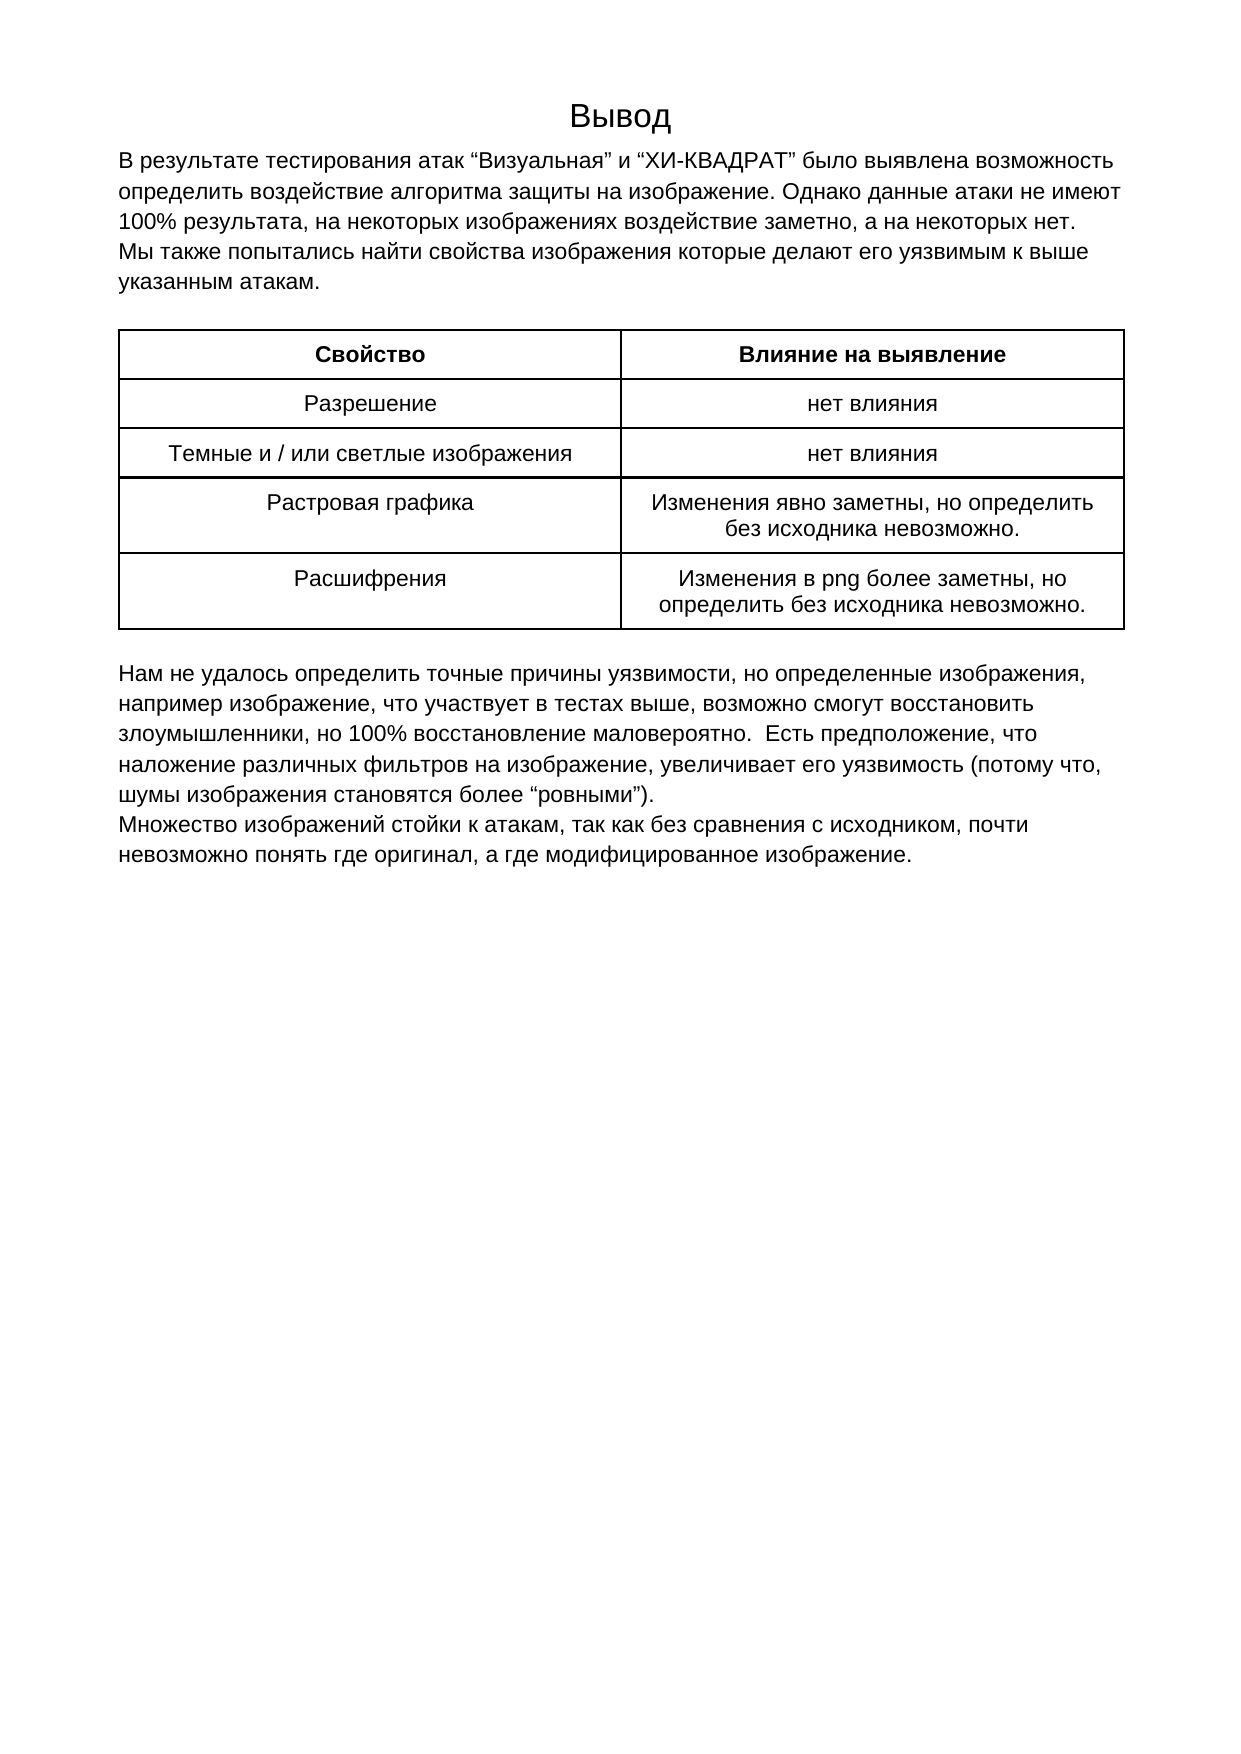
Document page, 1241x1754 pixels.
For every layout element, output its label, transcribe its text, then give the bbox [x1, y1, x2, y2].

text Нам не удалось определить точные причины уязвимости, но определенные изображения, например изображение, что участвует в тестах выше, возможно смогут восстановить злоумышленники, но 100% восстановление маловероятно. Есть предположение, что наложение различных фильтров на изображение, увеличивает его уязвимость (потому что, шумы изображения становятся более “ровными”). [118, 660, 1122, 807]
table_cell Расшифрения [120, 554, 620, 628]
table_cell Изменения явно заметны, но определить без исходника невозможно. [622, 479, 1123, 552]
table_header Влияние на выявление [622, 331, 1123, 378]
subtitle Вывод [118, 96, 1122, 135]
table_cell Разрешение [120, 380, 620, 427]
table_cell Изменения в png более заметны, но определить без исходника невозможно. [622, 554, 1123, 628]
table_cell нет влияния [622, 380, 1123, 427]
table_header Свойство [120, 331, 620, 378]
table_cell Растровая графика [120, 479, 620, 552]
table_cell нет влияния [622, 429, 1123, 476]
text Множество изображений стойки к атакам, так как без сравнения с исходником, почти невозможно понять где оригинал, а где модифицированное изображение. [118, 811, 1122, 868]
table_cell Темные и / или светлые изображения [120, 429, 620, 476]
text Мы также попытались найти свойства изображения которые делают его уязвимым к выше указанным атакам. [118, 238, 1122, 294]
text В результате тестирования атак “Визуальная” и “ХИ-КВАДРАТ” было выявлена возможность определить воздействие алгоритма защиты на изображение. Однако данные атаки не имеют 100% результата, на некоторых изображениях воздействие заметно, а на некоторых нет. [118, 147, 1122, 234]
